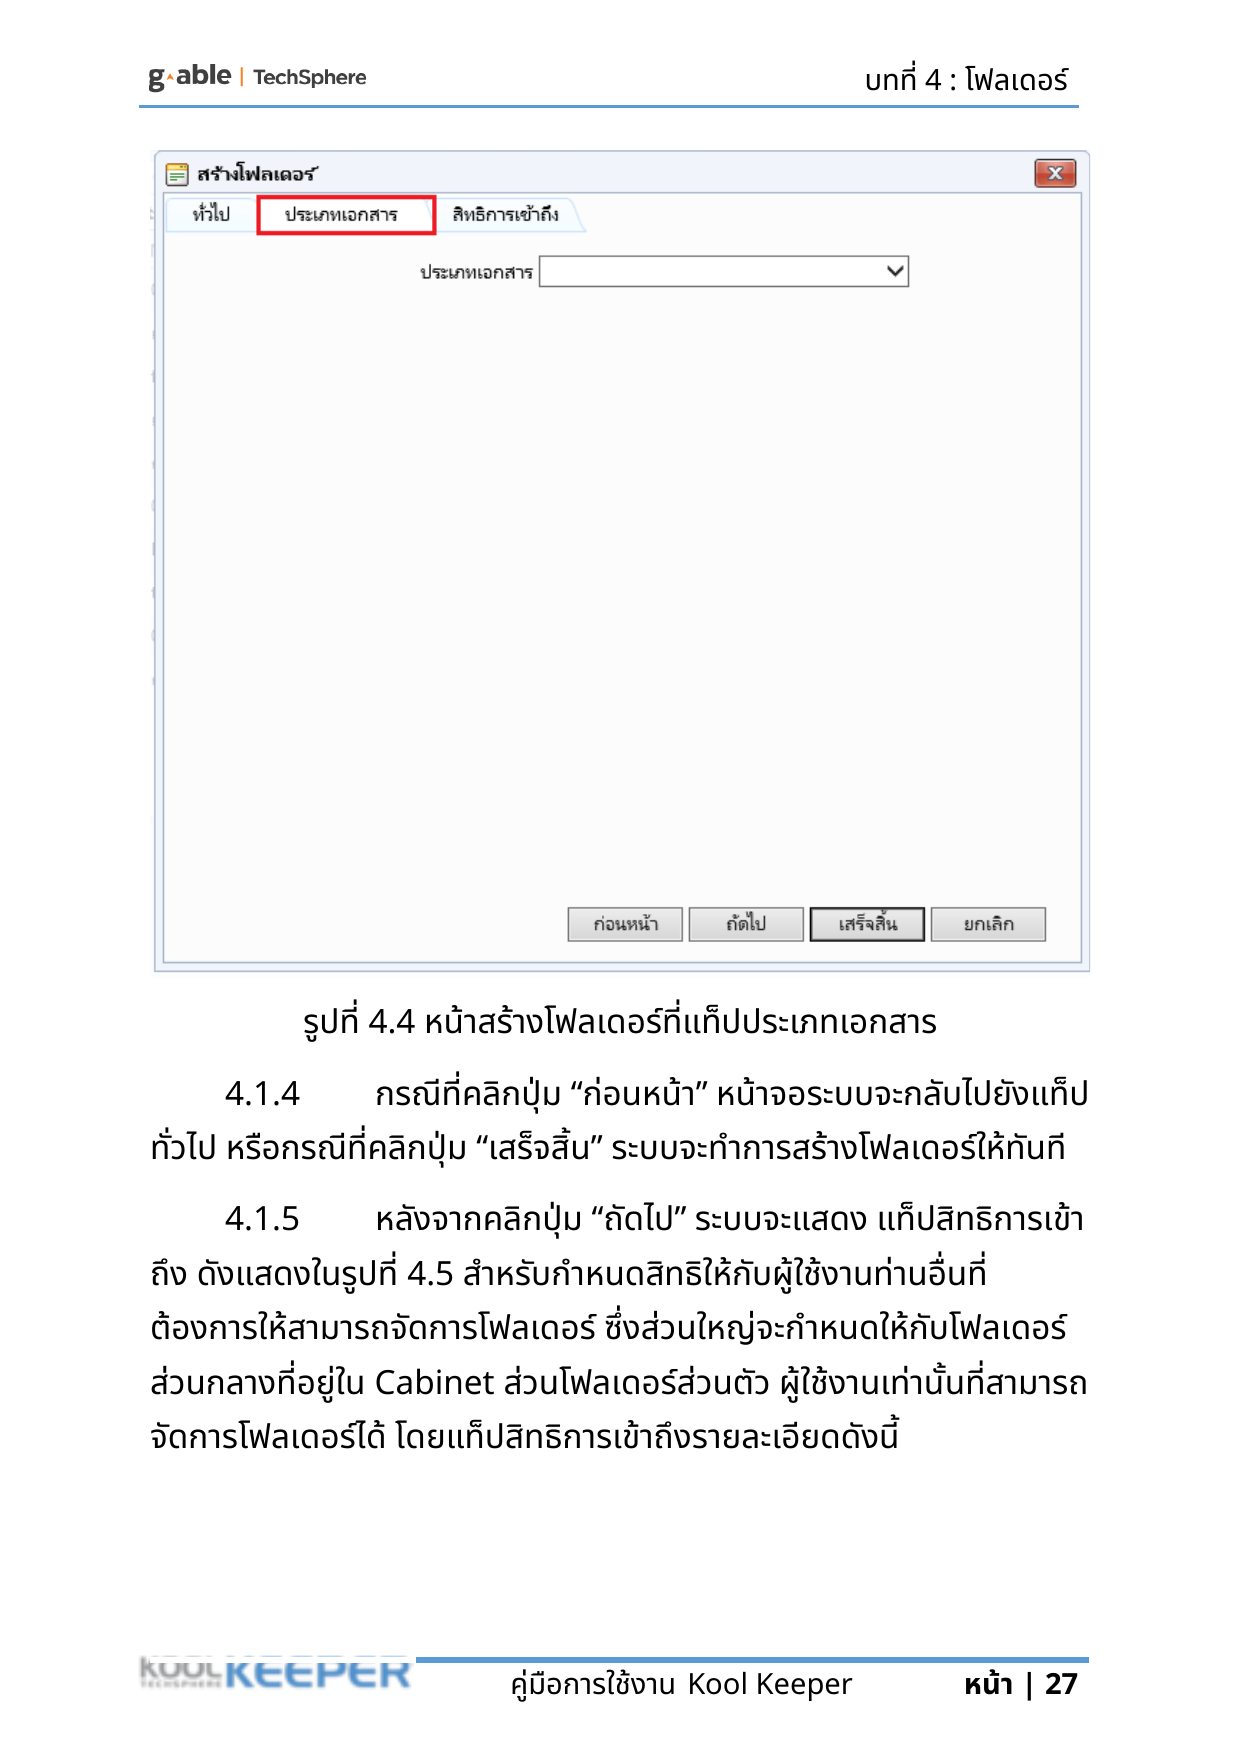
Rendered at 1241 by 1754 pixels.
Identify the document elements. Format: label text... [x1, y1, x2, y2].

text 4.1.5 หลังจากคลิกปุ่ม “ถัดไป” ระบบจะแสดง แท็ปสิทธิการเข้าถึง ดังแสดงในรูปที่ 4.5 สำหรับกำหนดสิทธิให้กับผู้ใช้งานท่านอื่นที่ต้องการให้สามารถจัดการโฟลเดอร์ ซึ่งส่วนใหญ่จะกำหนดให้กับโฟลเดอร์ส่วนกลางที่อยู่ใน Cabinet ส่วนโฟลเดอร์ส่วนตัว ผู้ใช้งานเท่านั้นที่สามารถจัดการโฟลเดอร์ได้ โดยแท็ปสิทธิการเข้าถึงรายละเอียดดังนี้ [150, 1195, 1090, 1463]
text รูปที่ 4.4 หน้าสร้างโฟลเดอร์ที่แท็ปประเภทเอกสาร [150, 998, 1090, 1049]
text 4.1.4 กรณีที่คลิกปุ่ม “ก่อนหน้า” หน้าจอระบบจะกลับไปยังแท็ปทั่วไป หรือกรณีที่คลิกปุ่ม “เสร็จสิ้น” ระบบจะทำการสร้างโฟลเดอร์ให้ทันที [150, 1069, 1090, 1174]
picture [150, 150, 1091, 978]
picture [132, 50, 383, 104]
picture [137, 1650, 414, 1693]
